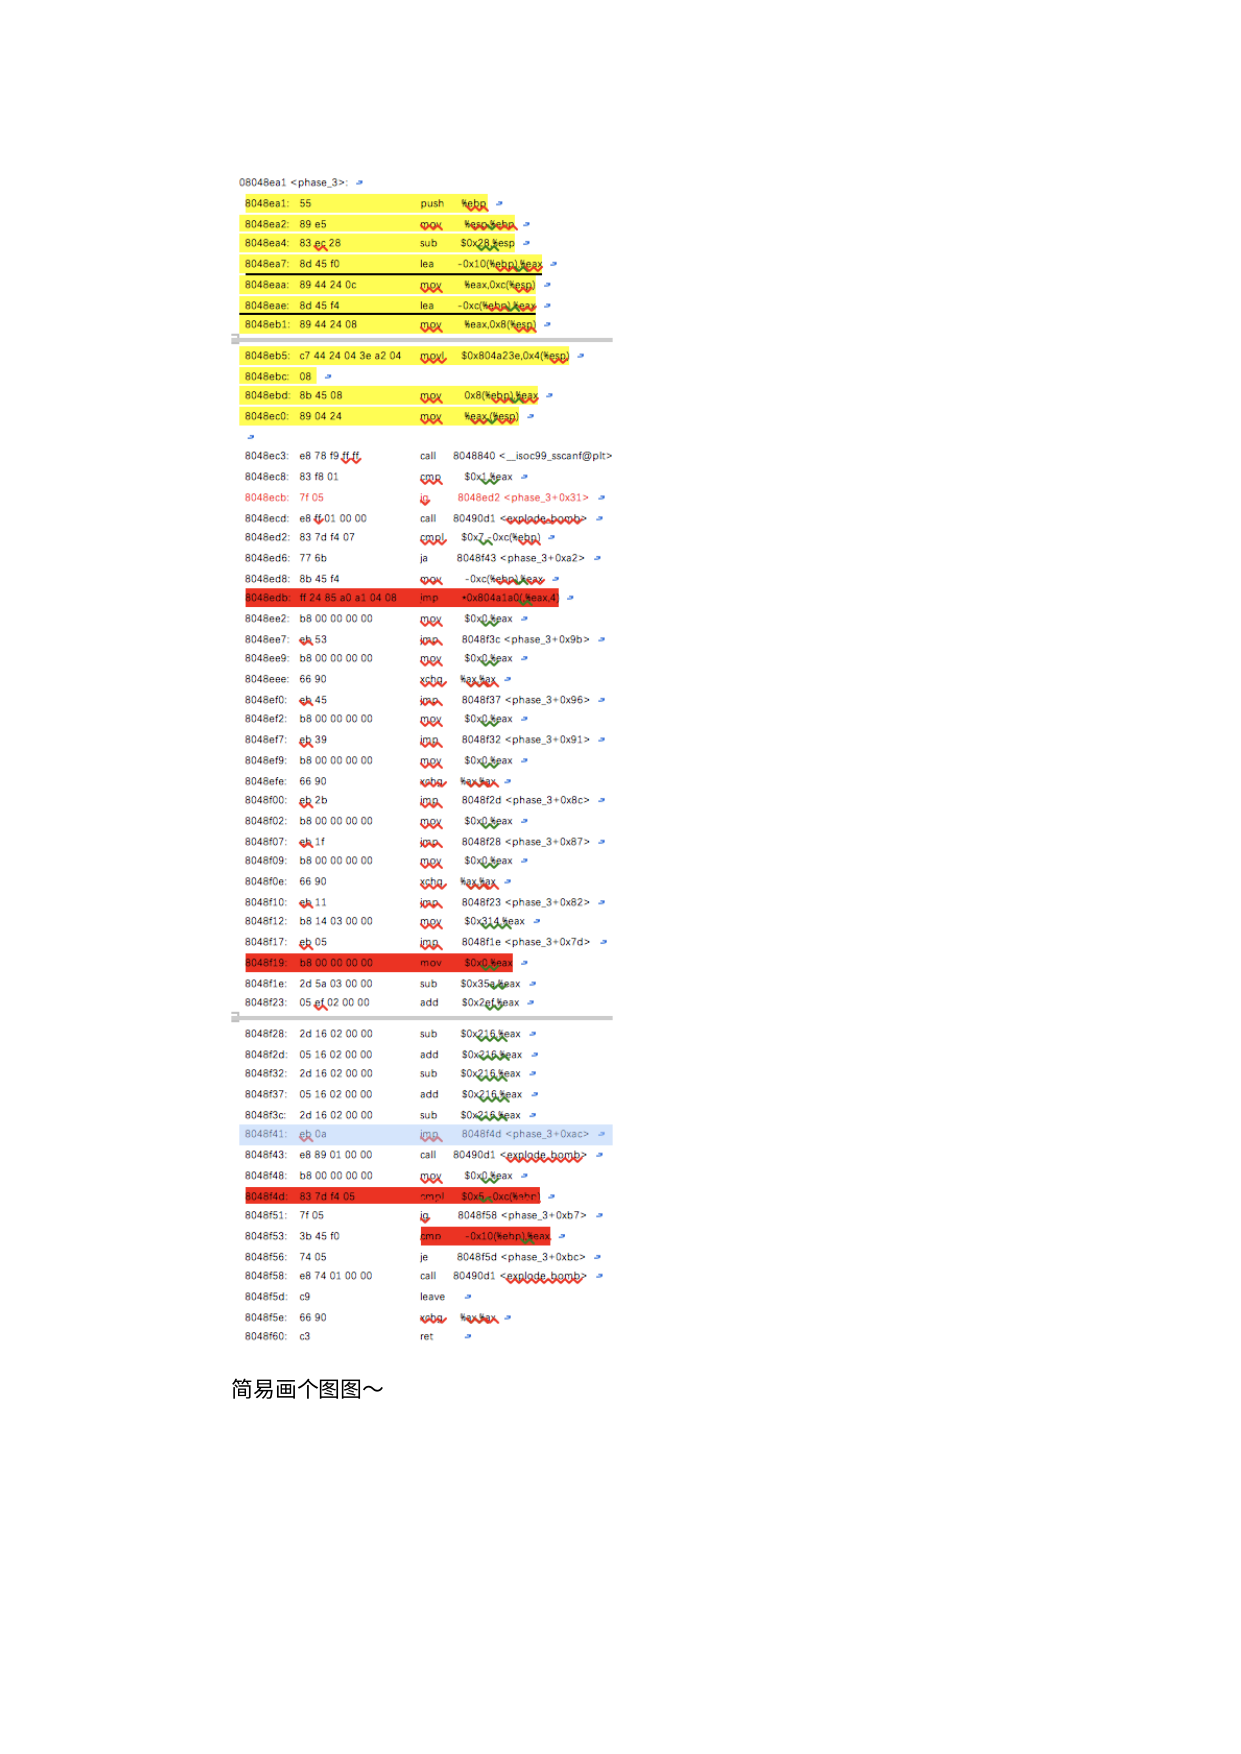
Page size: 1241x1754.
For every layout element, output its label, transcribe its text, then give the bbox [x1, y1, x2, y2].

picture [231, 172, 613, 1354]
text 简易画个图图～ [187, 1366, 1053, 1410]
